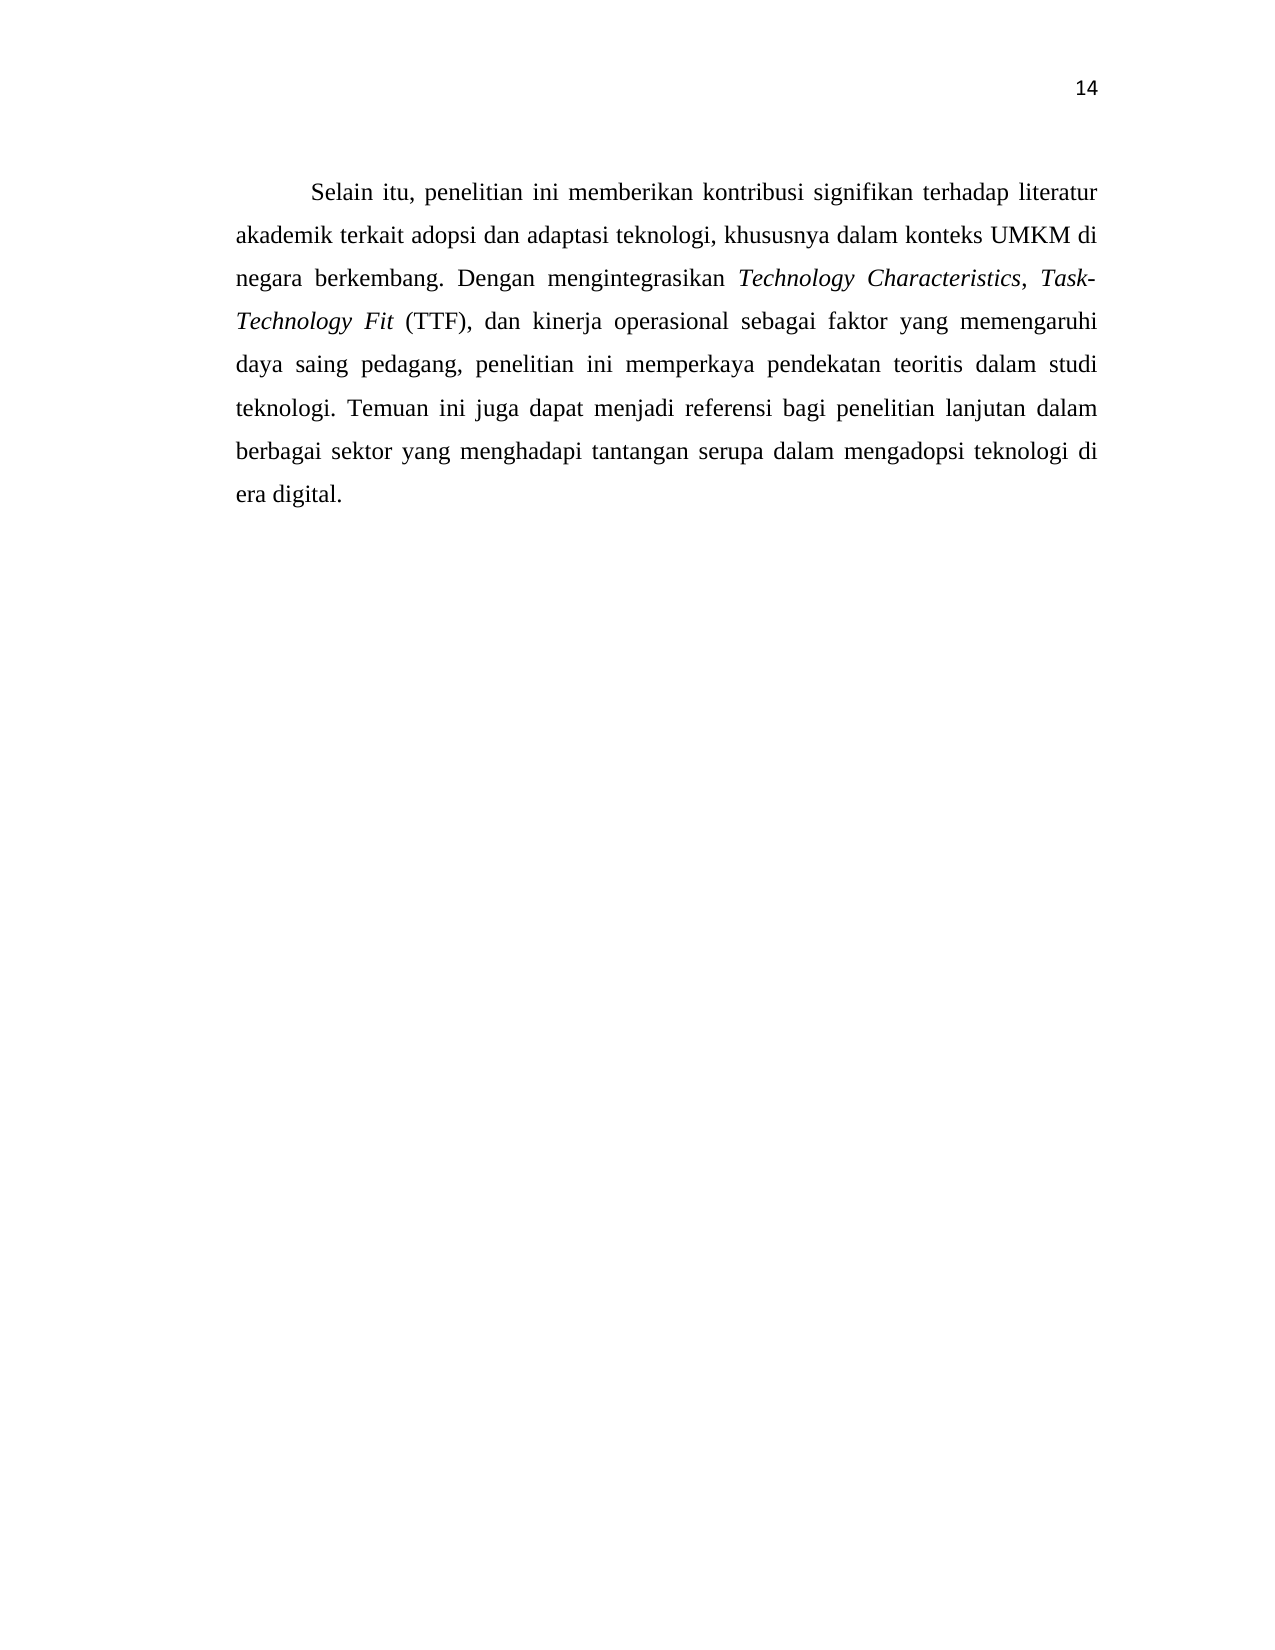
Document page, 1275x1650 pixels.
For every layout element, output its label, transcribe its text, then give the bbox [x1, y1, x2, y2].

text Selain itu, penelitian ini memberikan kontribusi signifikan terhadap literatur akademik terkait adopsi dan adaptasi teknologi, khususnya dalam konteks UMKM di negara berkembang. Dengan mengintegrasikan Technology Characteristics, Task-Technology Fit (TTF), dan kinerja operasional sebagai faktor yang memengaruhi daya saing pedagang, penelitian ini memperkaya pendekatan teoritis dalam studi teknologi. Temuan ini juga dapat menjadi referensi bagi penelitian lanjutan dalam berbagai sektor yang menghadapi tantangan serupa dalam mengadopsi teknologi di era digital. [236, 177, 1098, 508]
